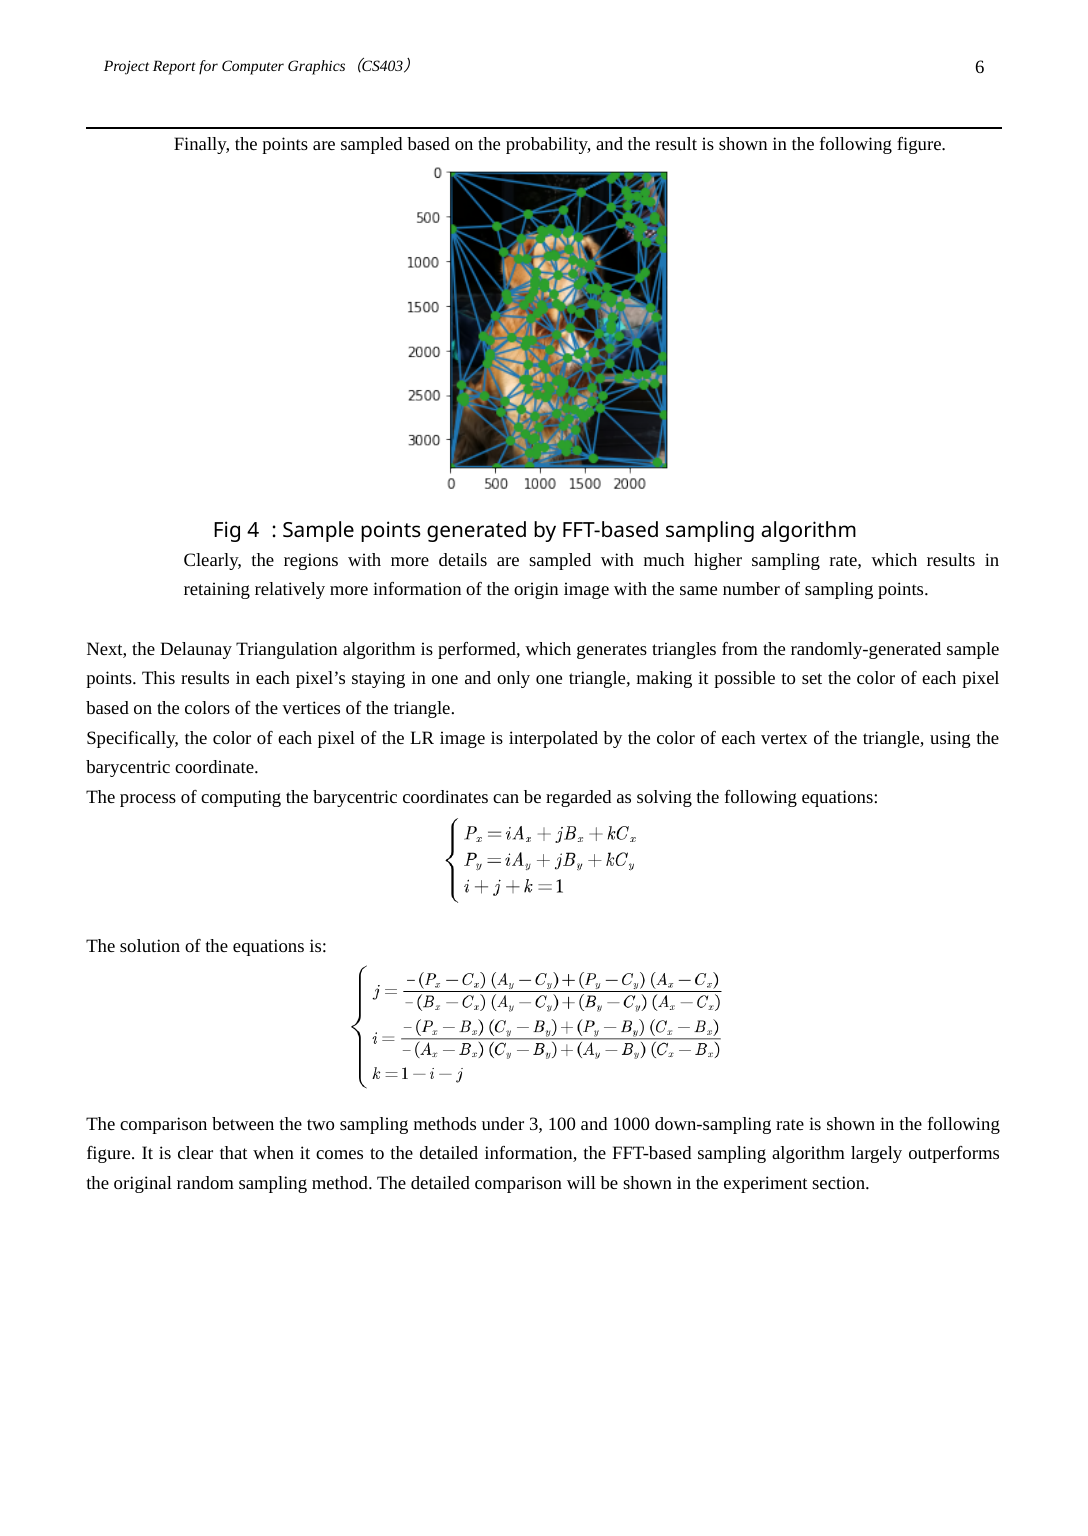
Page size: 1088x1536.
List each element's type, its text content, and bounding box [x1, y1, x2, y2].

text Clearly, the regions with more details are sampled with much higher sampling rate, which results in retaining relatively more information of the origin image with the same number of sampling points. [173, 544, 1001, 604]
picture [397, 158, 675, 500]
text The process of computing the barycentric coordinates can be regarded as solving the following equations: [86, 782, 1001, 812]
text Fig 4: Sample points generated by FFT-based sampling algorithm [86, 515, 1001, 544]
picture [436, 811, 646, 905]
text Specifically, the color of each pixel of the LR image is interpolated by the color of each vertex of the triangle, using the barycentric coordinate. [86, 723, 1001, 782]
picture [348, 960, 732, 1091]
text Next, the Delaunay Triangulation algorithm is performed, which generates triangles from the randomly-generated sample points. This results in each pixel’s staying in one and only one triangle, making it possible to set the color of each pixel based on the colors of the vertices of the triangle. [86, 633, 1001, 723]
text Finally, the points are sampled based on the probability, and the result is shown in the following figure. [86, 129, 1001, 158]
text The solution of the equations is: [86, 930, 1001, 960]
text The comparison between the two sampling methods under 3, 100 and 1000 down-sampling rate is shown in the following figure. It is clear that when it comes to the detailed information, the FFT-based sampling algorithm largely outperforms the original random sampling method. The detailed comparison will be shown in the experiment section. [86, 1108, 1001, 1198]
